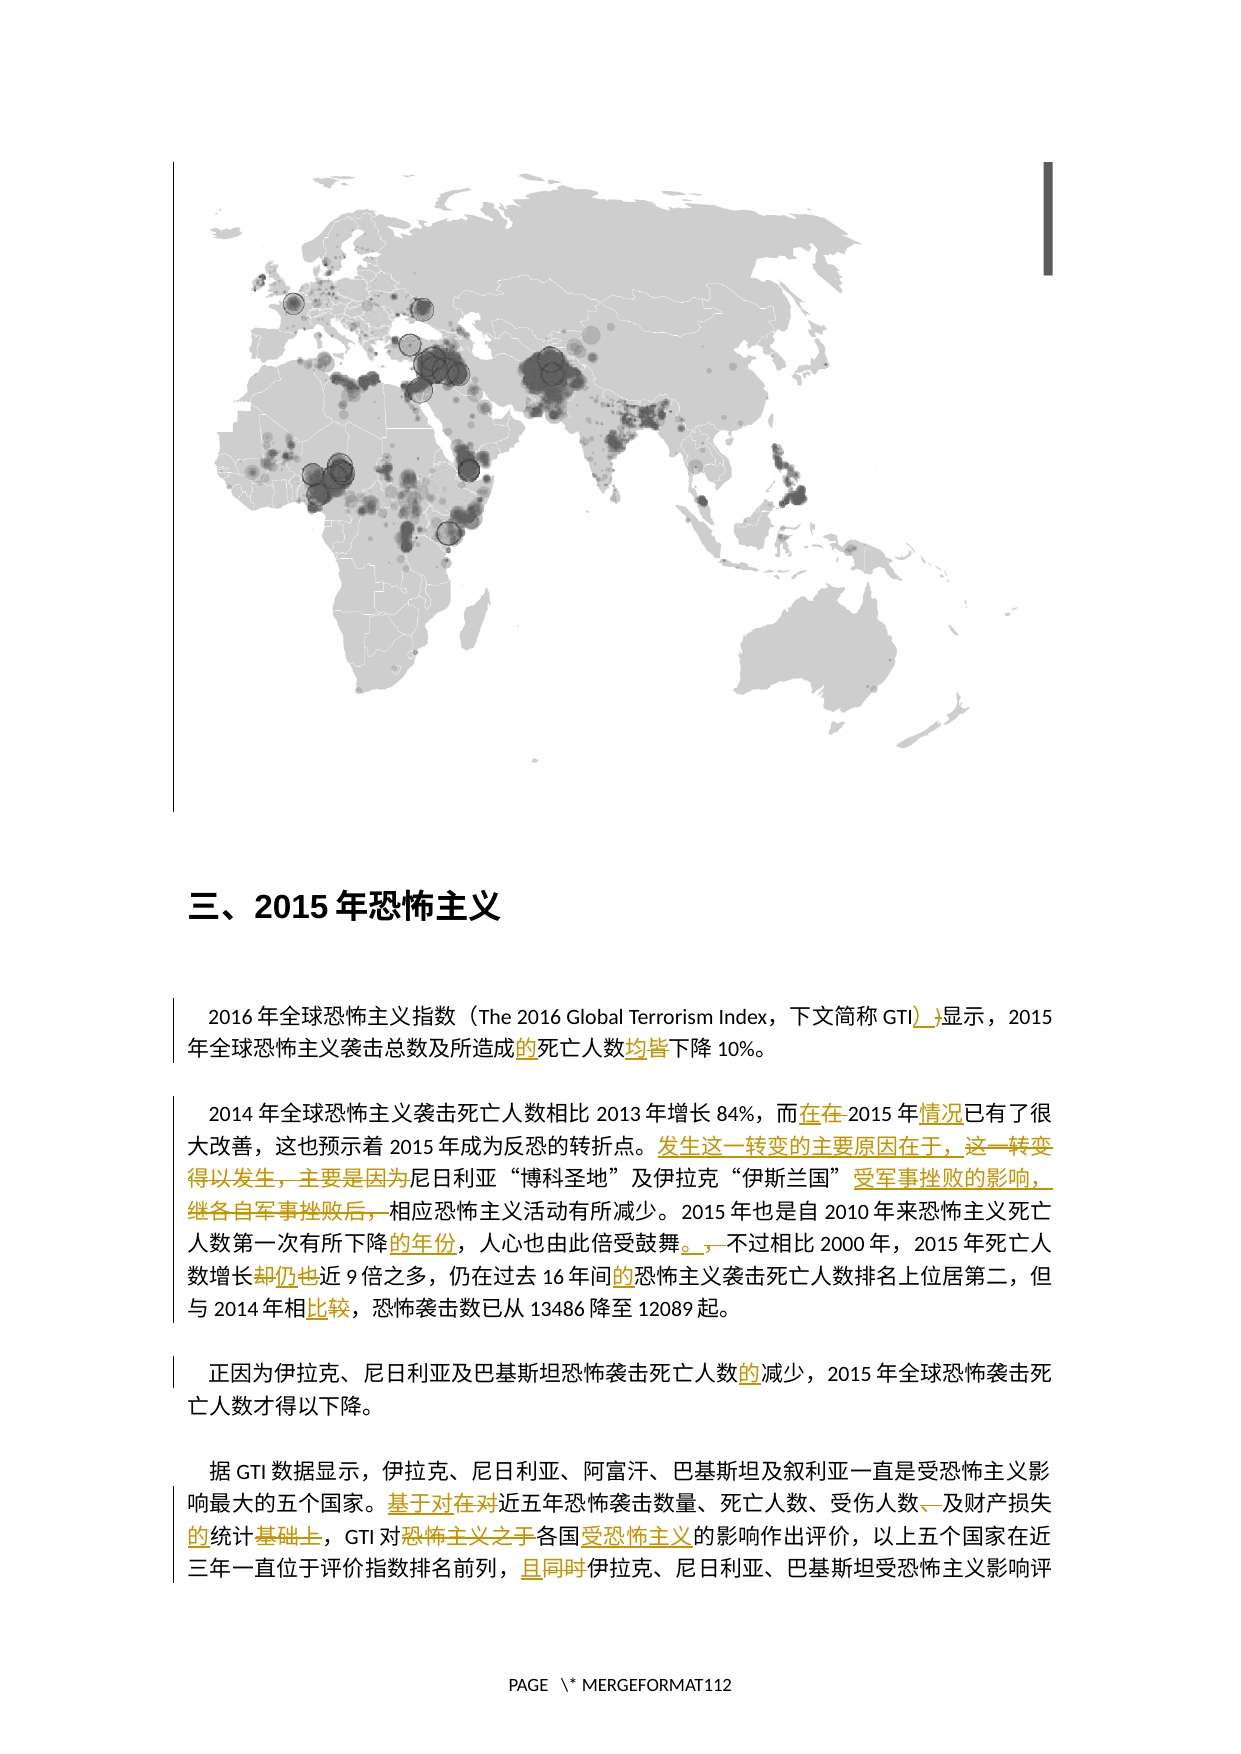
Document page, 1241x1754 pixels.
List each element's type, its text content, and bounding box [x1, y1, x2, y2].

text 2016年全球恐怖主义指数（The 2016 Global Terrorism Index，下文简称GTI显示，2015年全球恐怖主义袭击总数及所造成死亡人数下降10%。 [187, 998, 1053, 1063]
text 正因为伊拉克、尼日利亚及巴基斯坦恐怖袭击死亡人数减少，2015年全球恐怖袭击死亡人数才得以下降。 [187, 1356, 1053, 1421]
text 2014年全球恐怖主义袭击死亡人数相比2013年增长84%，而2015年已有了很大改善，这也预示着2015年成为反恐的转折点。尼日利亚“博科圣地”及伊拉克“伊斯兰国”相应恐怖主义活动有所减少。2015年也是自2010年来恐怖主义死亡人数第一次有所下降，人心也由此倍受鼓舞不过相比2000年，2015年死亡人数增长近9倍之多，仍在过去16年间恐怖主义袭击死亡人数排名上位居第二，但与2014年相，恐怖袭击数已从13486降至12089起。 [187, 1096, 1053, 1323]
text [187, 1453, 1053, 1583]
subtitle 三、2015年恐怖主义 [187, 872, 1053, 937]
